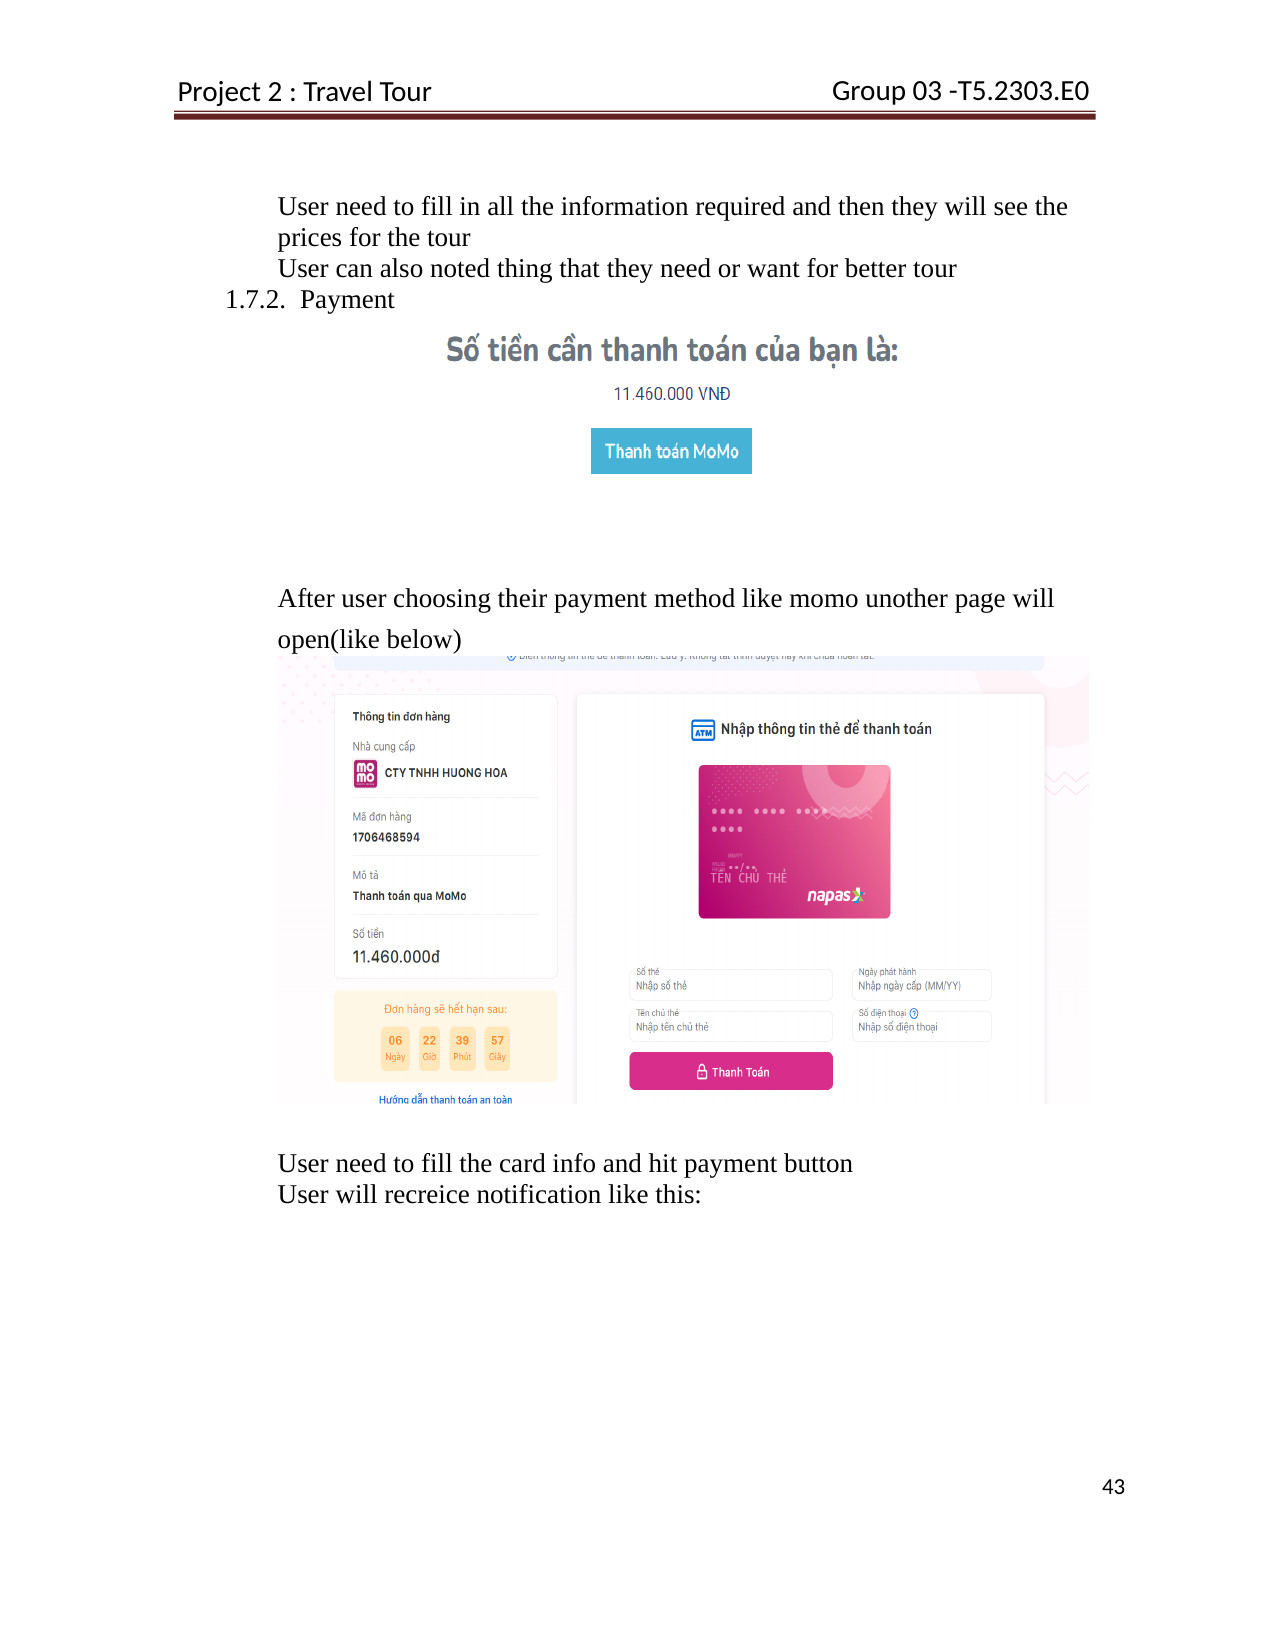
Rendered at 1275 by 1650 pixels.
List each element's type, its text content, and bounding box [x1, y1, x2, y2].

list User need to fill in all the information required and then they will see the prices for the tour [277, 190, 1125, 252]
picture [277, 314, 1090, 583]
list User can also noted thing that they need or want for better tour [277, 252, 1125, 283]
list User need to fill the card info and hit payment button [277, 1147, 1125, 1178]
picture [277, 656, 1090, 1104]
list User will recreice notification like this: [277, 1178, 1125, 1209]
